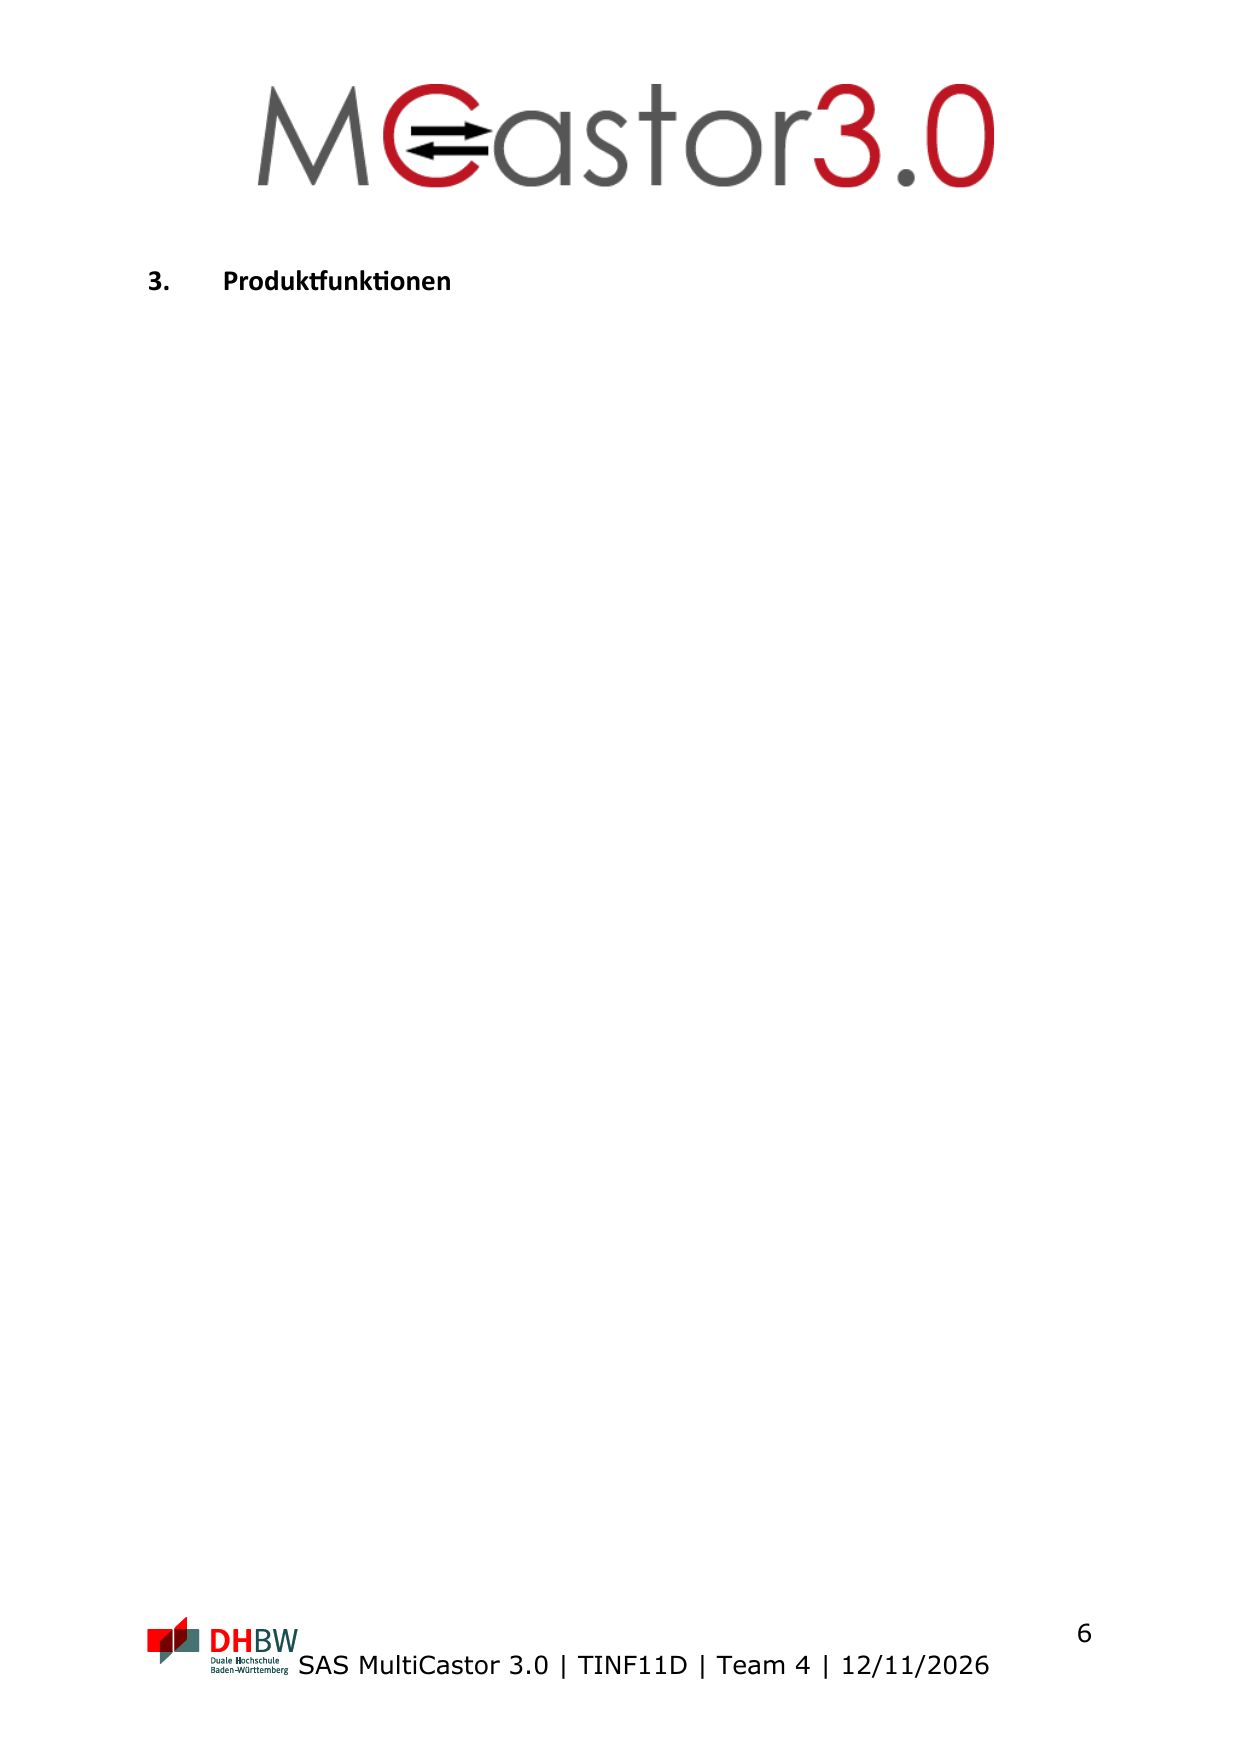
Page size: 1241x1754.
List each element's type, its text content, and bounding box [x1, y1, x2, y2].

picture [224, 73, 1016, 195]
subtitle Produktfunktionen [148, 262, 1092, 298]
